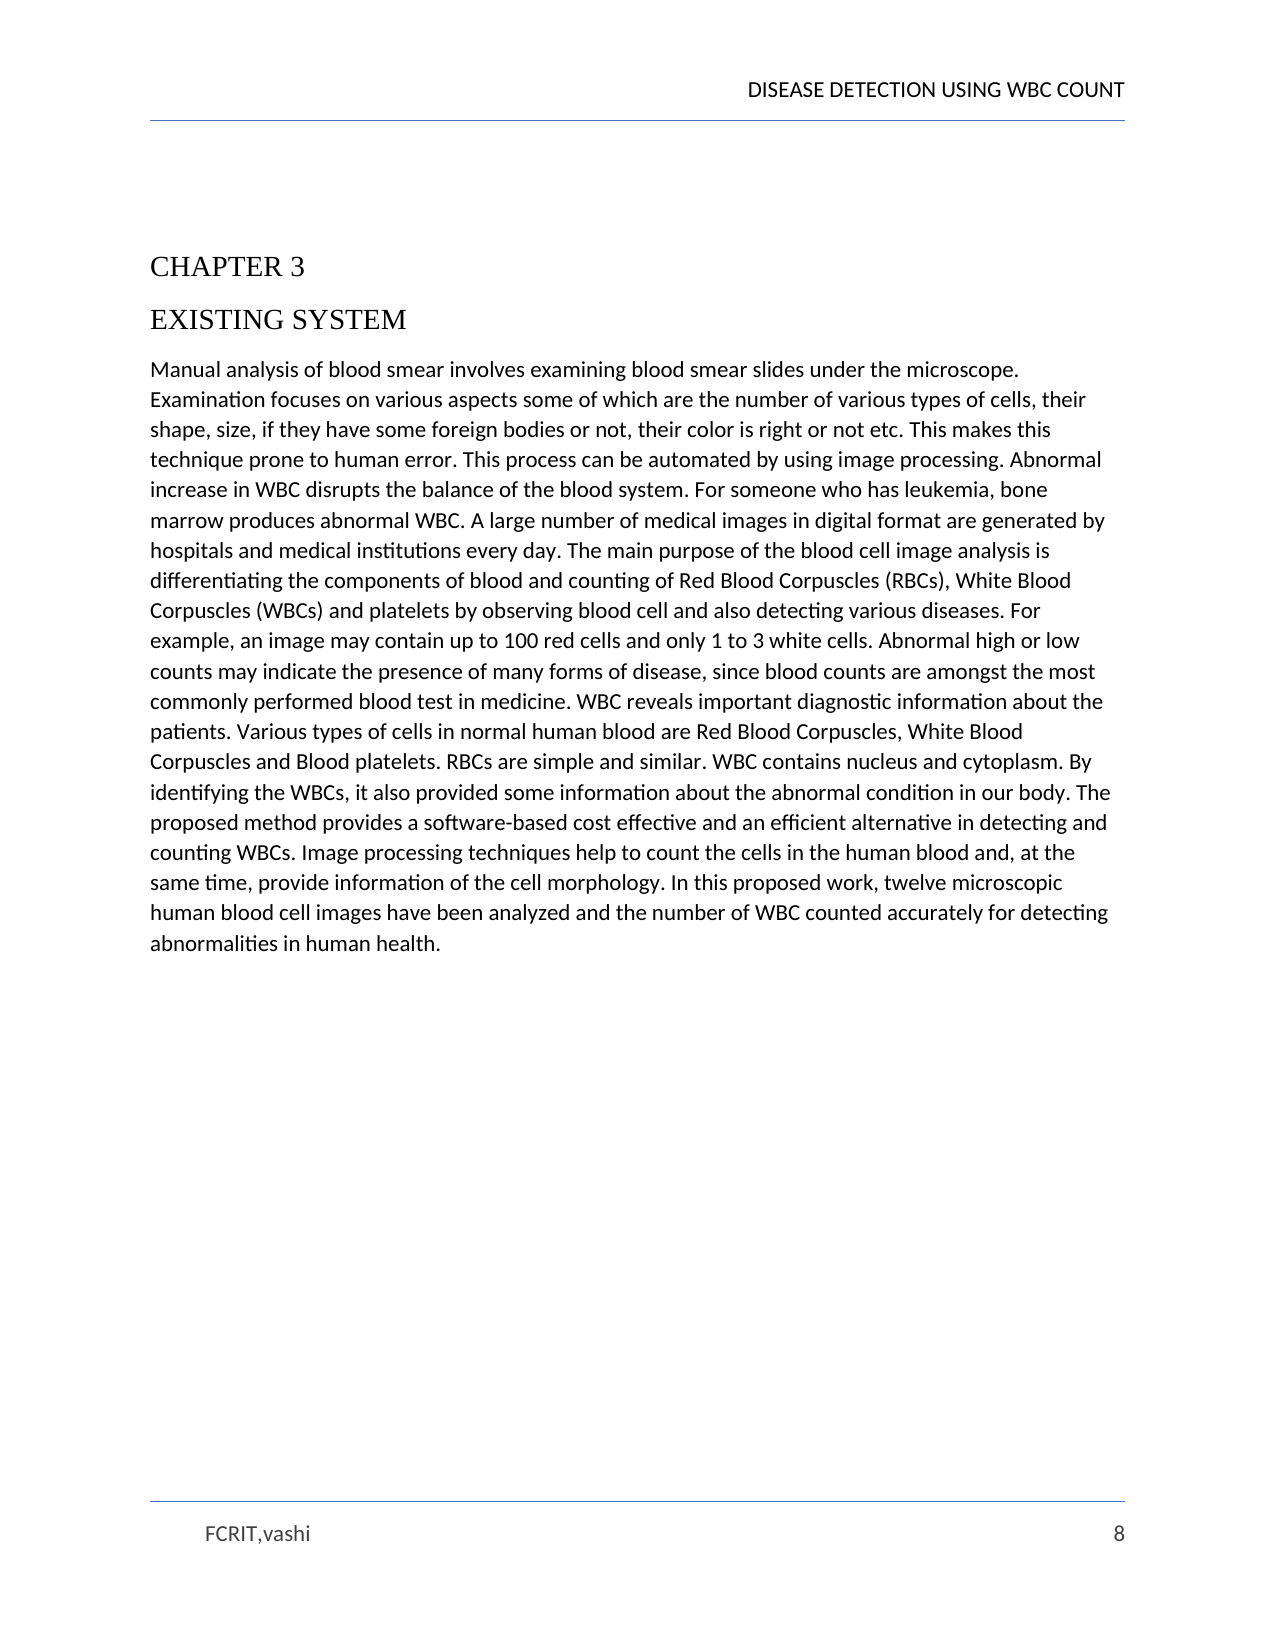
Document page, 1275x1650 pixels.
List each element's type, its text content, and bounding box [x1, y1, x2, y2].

text Manual analysis of blood smear involves examining blood smear slides under the microscope. Examination focuses on various aspects some of which are the number of various types of cells, their shape, size, if they have some foreign bodies or not, their color is right or not etc. This makes this technique prone to human error. This process can be automated by using image processing. Abnormal increase in WBC disrupts the balance of the blood system. For someone who has leukemia, bone marrow produces abnormal WBC. A large number of medical images in digital format are generated by hospitals and medical institutions every day. The main purpose of the blood cell image analysis is differentiating the components of blood and counting of Red Blood Corpuscles (RBCs), White Blood Corpuscles (WBCs) and platelets by observing blood cell and also detecting various diseases. For example, an image may contain up to 100 red cells and only 1 to 3 white cells. Abnormal high or low counts may indicate the presence of many forms of disease, since blood counts are amongst the most commonly performed blood test in medicine. WBC reveals important diagnostic information about the patients. Various types of cells in normal human blood are Red Blood Corpuscles, White Blood Corpuscles and Blood platelets. RBCs are simple and similar. WBC contains nucleus and cytoplasm. By identifying the WBCs, it also provided some information about the abnormal condition in our body. The proposed method provides a software-based cost effective and an efficient alternative in detecting and counting WBCs. Image processing techniques help to count the cells in the human blood and, at the same time, provide information of the cell morphology. In this proposed work, twelve microscopic human blood cell images have been analyzed and the number of WBC counted accurately for detecting abnormalities in human health. [150, 355, 1125, 957]
text EXISTING SYSTEM [150, 302, 1125, 336]
text CHAPTER 3 [150, 249, 1125, 283]
